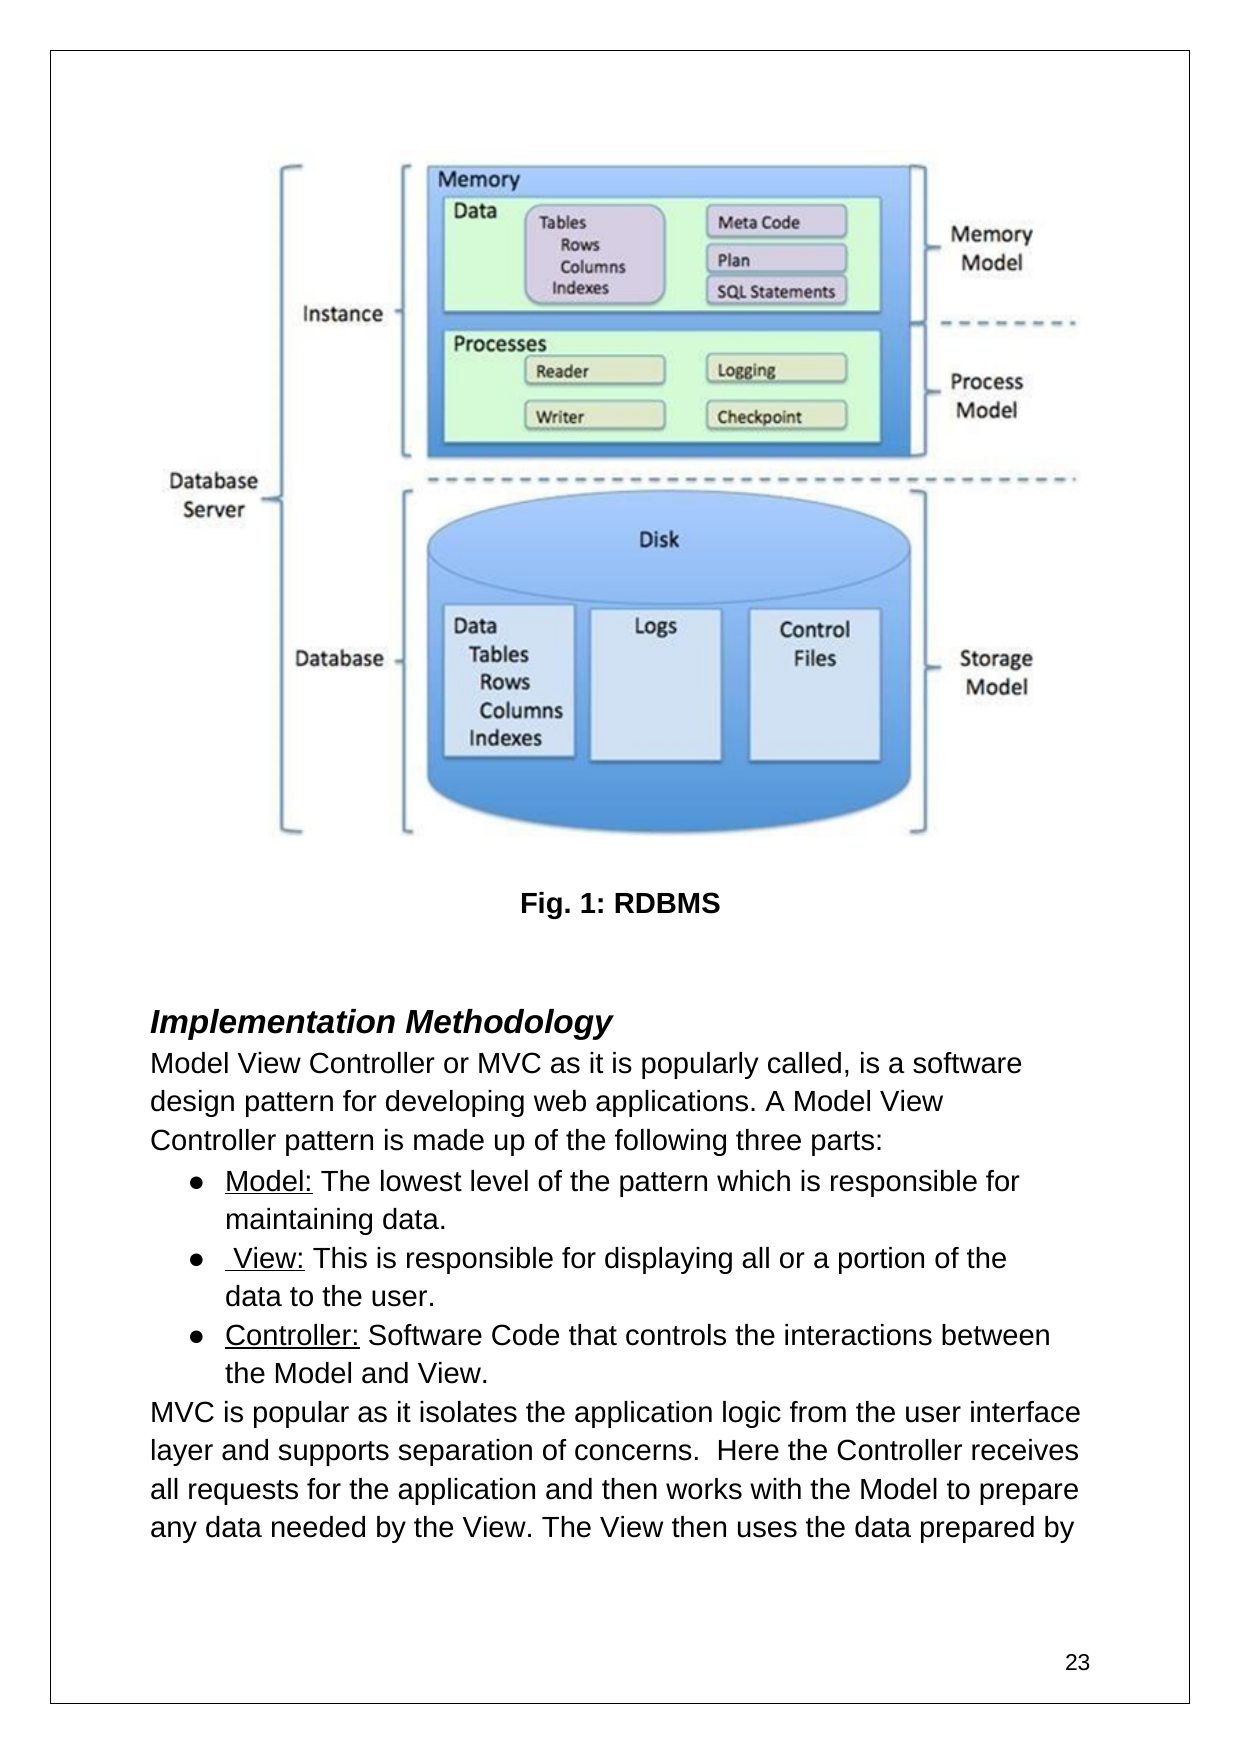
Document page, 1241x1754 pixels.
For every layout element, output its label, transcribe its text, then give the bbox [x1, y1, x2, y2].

list Controller: Software Code that controls the interactions between the Model and View. [187, 1318, 1063, 1390]
text Model View Controller or MVC as it is popularly called, is a software design pattern for developing web applications. A Model View Controller pattern is made up of the following three parts: [150, 1046, 1063, 1157]
list Model: The lowest level of the pattern which is responsible for maintaining data. [187, 1164, 1063, 1236]
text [150, 1395, 1090, 1544]
text Fig. 1: RDBMS [150, 886, 1090, 920]
list View: This is responsible for displaying all or a portion of the data to the user. [187, 1241, 1063, 1313]
picture [150, 150, 1091, 844]
text Implementation Methodology [150, 1002, 1090, 1040]
